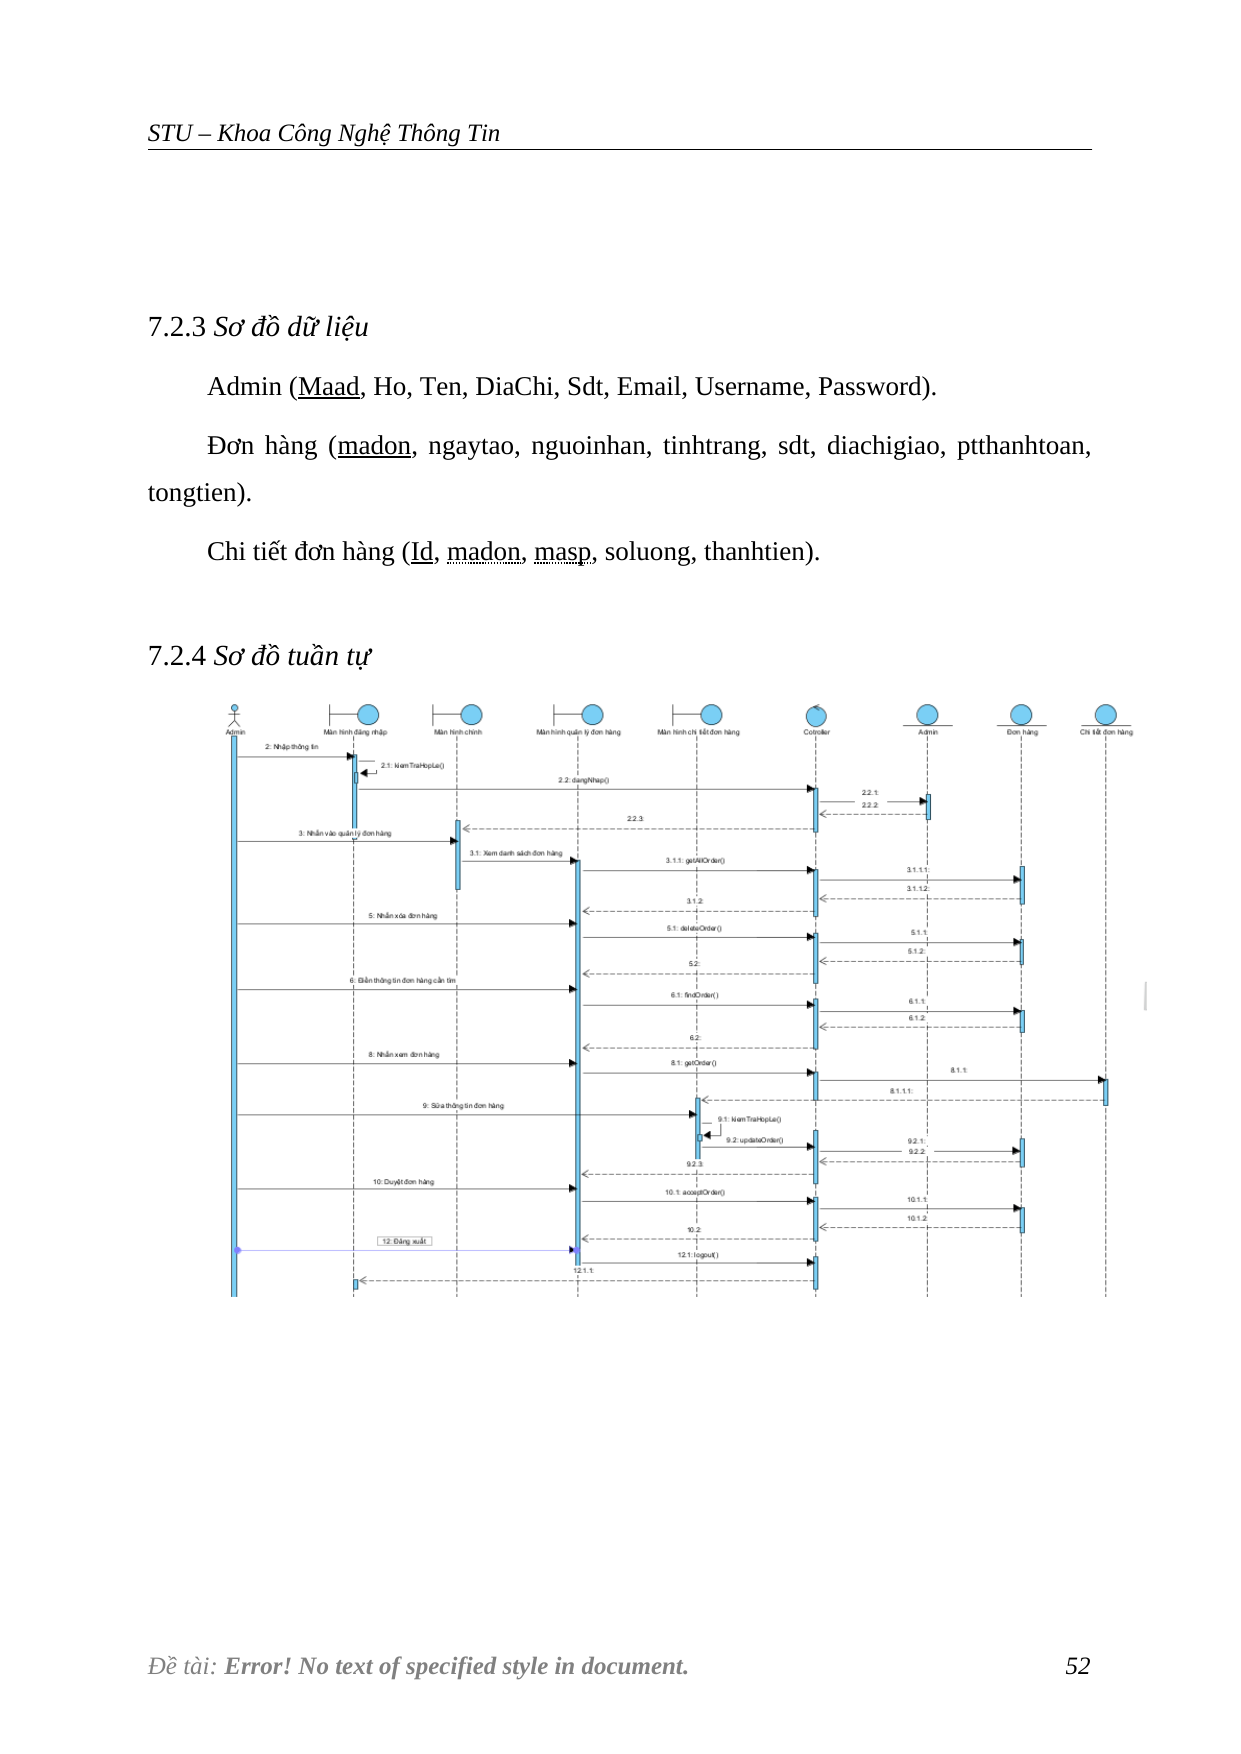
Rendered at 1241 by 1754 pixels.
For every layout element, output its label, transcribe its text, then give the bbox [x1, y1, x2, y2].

text Chi tiết đơn hàng (Id, madon, masp, soluong, thanhtien). [148, 535, 1092, 566]
subtitle Sơ đồ tuần tự [148, 632, 1092, 673]
subtitle Sơ đồ dữ liệu [148, 303, 1092, 345]
text Admin (Maad, Ho, Ten, DiaChi, Sdt, Email, Username, Password). [148, 370, 1092, 401]
picture [206, 698, 1147, 1298]
text Đơn hàng (madon, ngaytao, nguoinhan, tinhtrang, sdt, diachigiao, ptthanhtoan, tongtien). [148, 429, 1092, 507]
